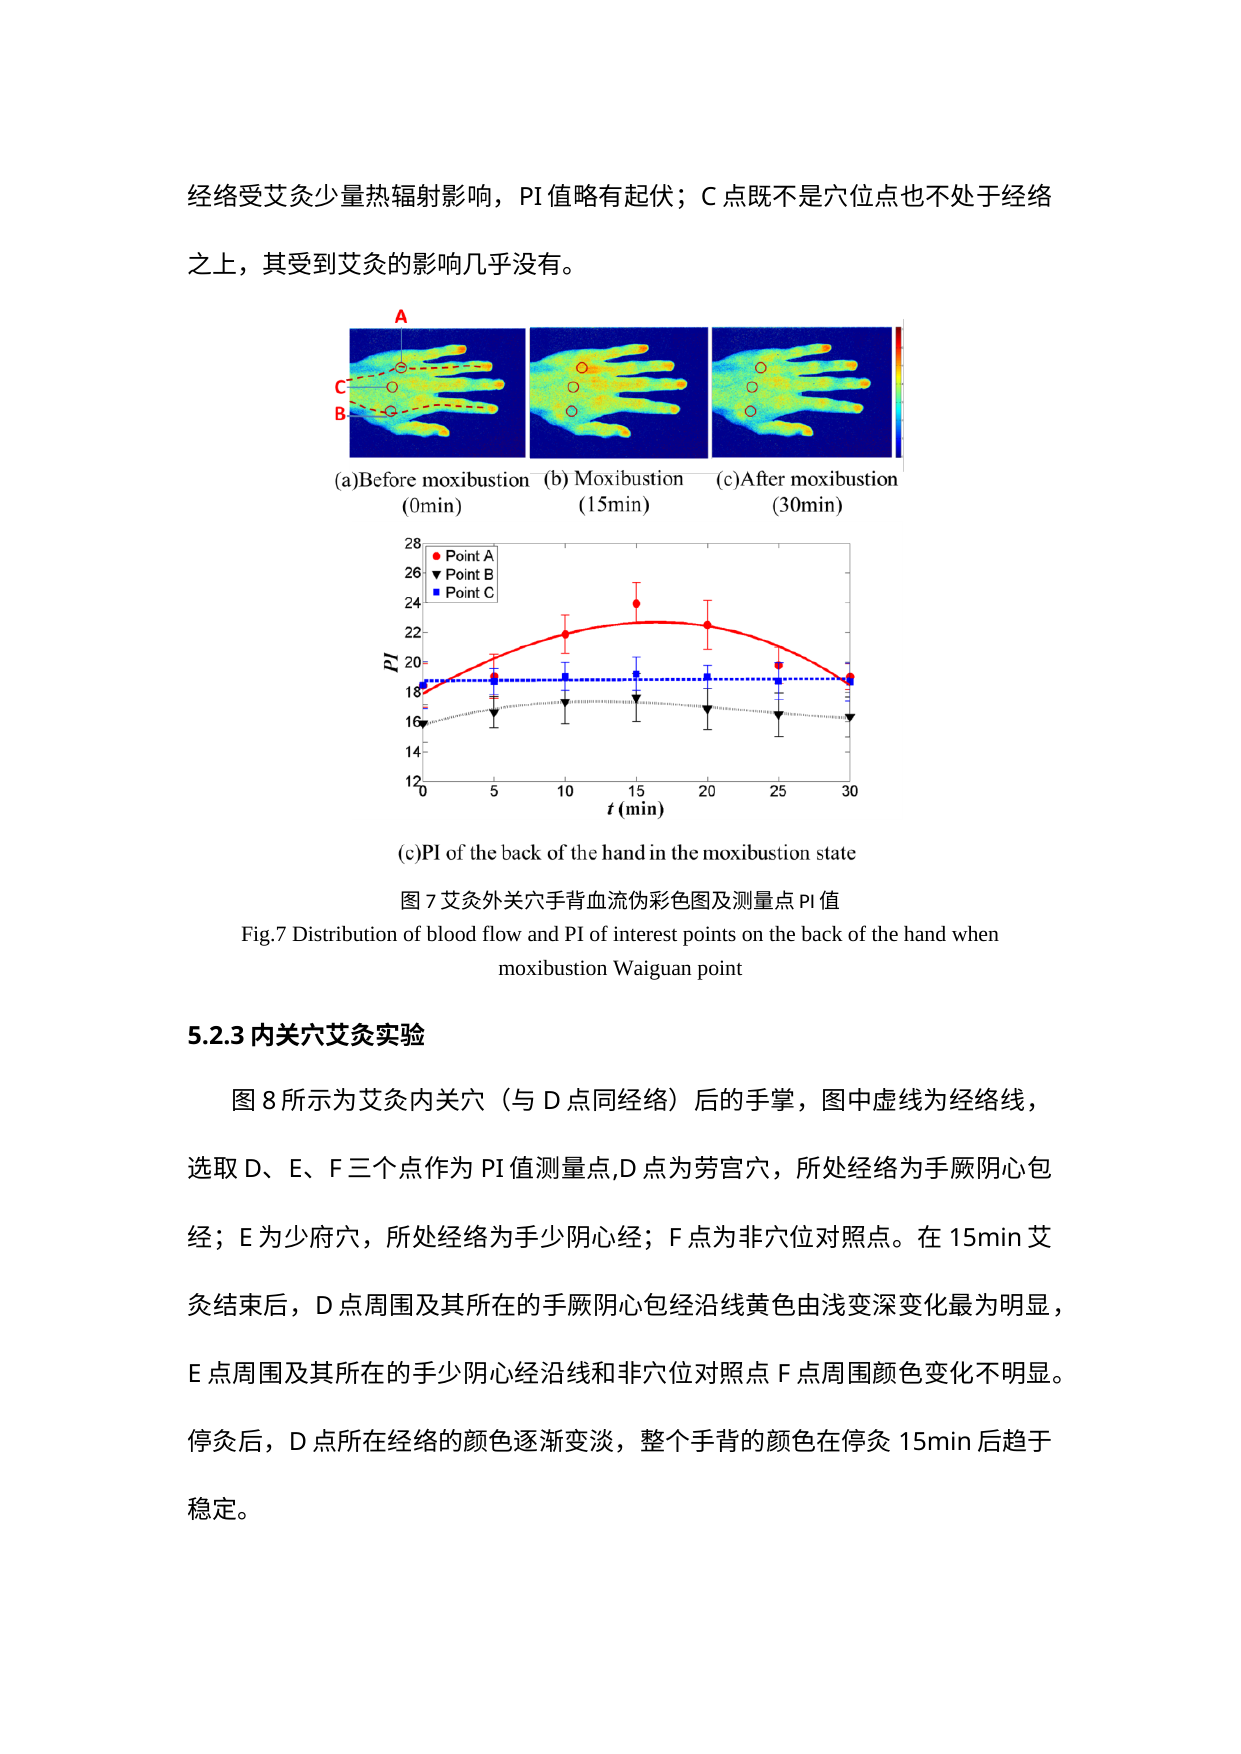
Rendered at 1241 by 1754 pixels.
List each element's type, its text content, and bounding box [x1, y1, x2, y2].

text 图8所示为艾灸内关穴（与D点同经络）后的手掌，图中虚线为经络线，选取D、E、F三个点作为PI值测量点,D点为劳宫穴，所处经络为手厥阴心包经；E为少府穴，所处经络为手少阴心经；F点为非穴位对照点。在15min艾灸结束后，D点周围及其所在的手厥阴心包经沿线黄色由浅变深变化最为明显，E点周围及其所在的手少阴心经沿线和非穴位对照点F点周围颜色变化不明显。停灸后，D点所在经络的颜色逐渐变淡，整个手背的颜色在停灸15min后趋于稳定。 [187, 1066, 1053, 1541]
text 图7 艾灸外关穴手背血流伪彩色图及测量点PI值 [187, 883, 1053, 916]
picture [320, 297, 920, 877]
text 5.2.3内关穴艾灸实验 [187, 1001, 1053, 1066]
text Fig.7 Distribution of blood flow and PI of interest points on the back of the hand when moxibustion Waiguan point [187, 917, 1053, 984]
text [187, 162, 1053, 295]
